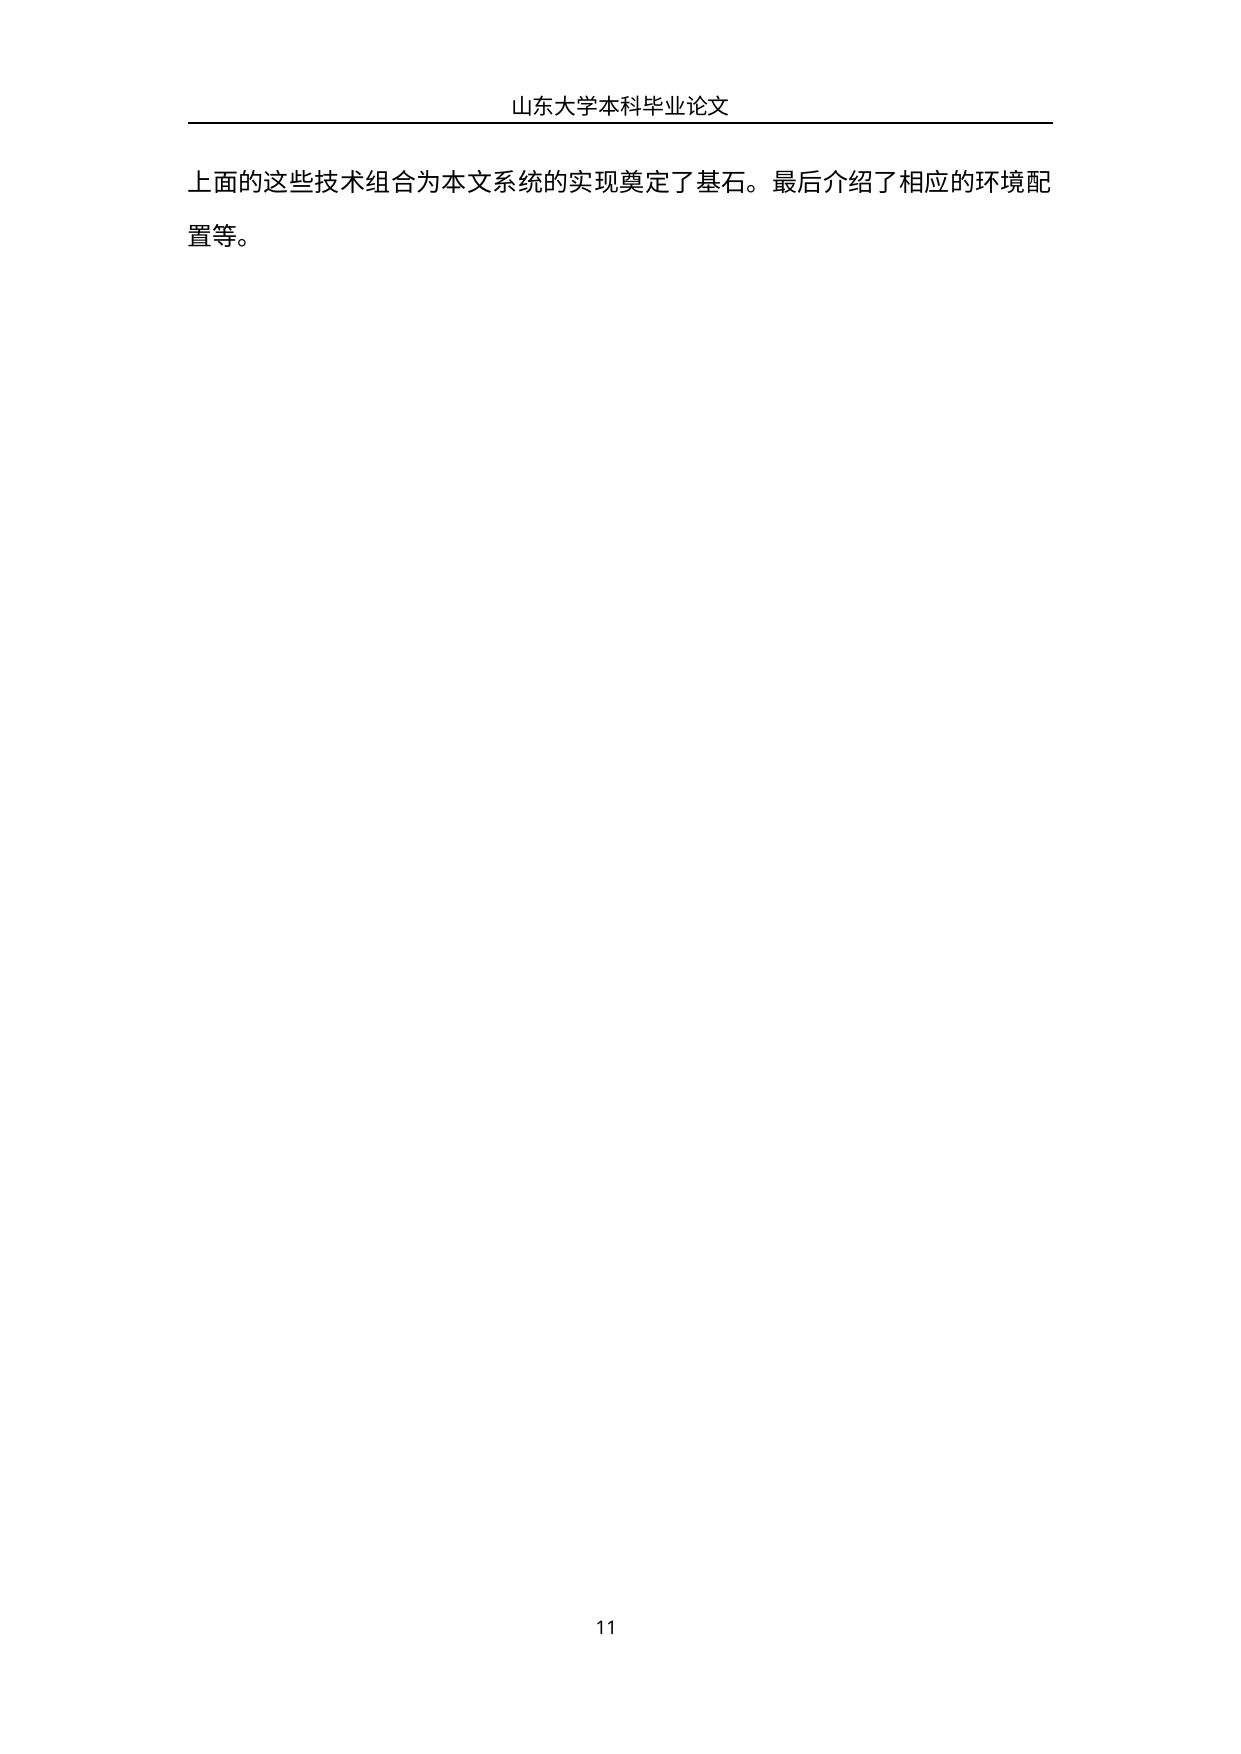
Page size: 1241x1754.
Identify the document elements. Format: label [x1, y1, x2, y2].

text [187, 162, 1053, 253]
